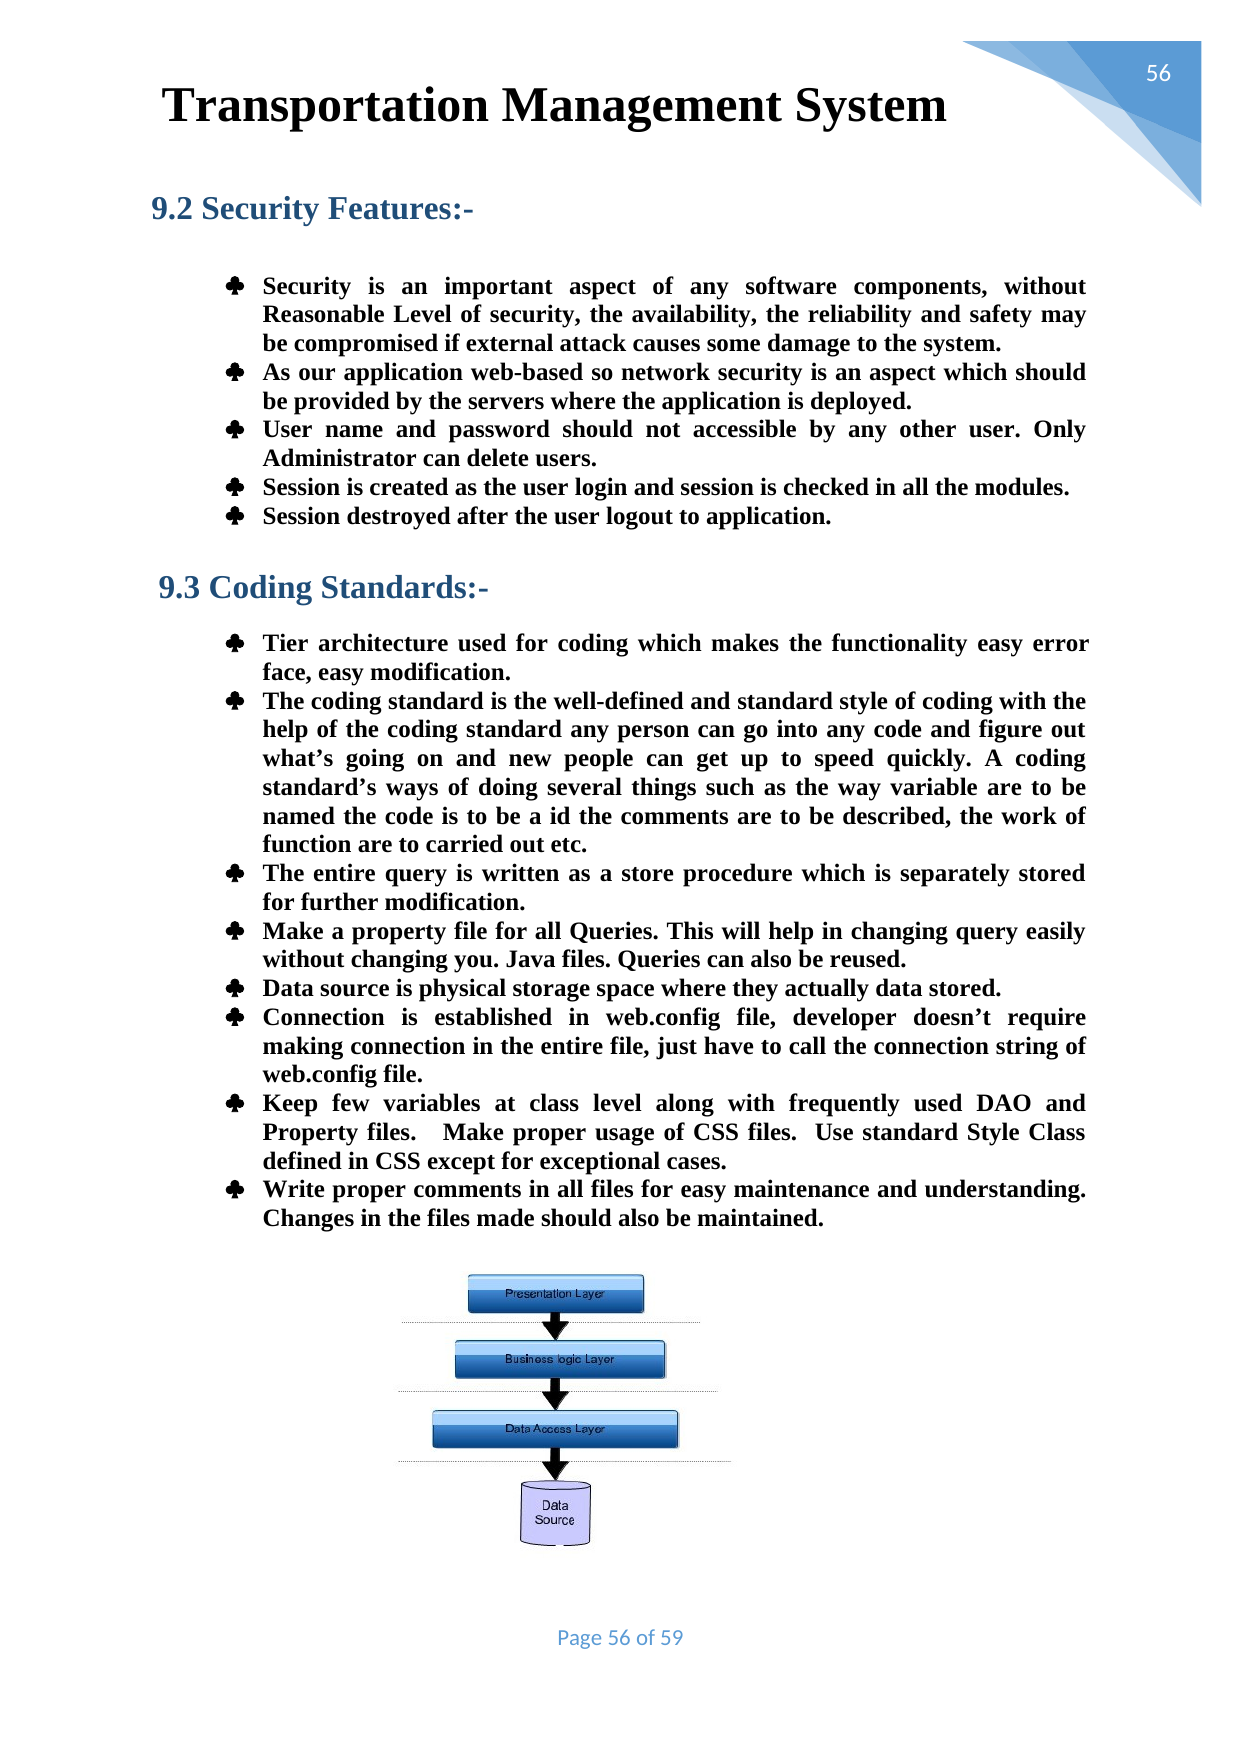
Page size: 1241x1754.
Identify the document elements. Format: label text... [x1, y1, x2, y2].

list The entire query is written as a store procedure which is separately stored for further modification. [225, 858, 1087, 916]
list Connection is established in web.config file, developer doesn’t require making connection in the entire file, just have to call the connection string of web.config file. [225, 1002, 1087, 1088]
list Data source is physical storage space where they actually data stored. [225, 973, 1087, 1002]
list Security is an important aspect of any software components, without Reasonable Level of security, the availability, the reliability and safety may be compromised if external attack causes some damage to the system. [225, 271, 1087, 357]
list Write proper comments in all files for easy maintenance and understanding. Changes in the files made should also be maintained. [225, 1174, 1087, 1232]
list Tier architecture used for coding which makes the functionality easy error face, easy modification. [225, 628, 1090, 686]
list Session destroyed after the user logout to application. [225, 501, 1087, 529]
list Keep few variables at class level along with frequently used DAO and Property files. Make proper usage of CSS files. Use standard Style Class defined in CSS except for exceptional cases. [225, 1088, 1087, 1174]
subtitle 9.2 Security Features:- [151, 188, 1090, 227]
list As our application web-based so network security is an aspect which should be provided by the servers where the application is deployed. [225, 357, 1087, 414]
picture [962, 41, 1202, 207]
list Make a property file for all Queries. This will help in changing query easily without changing you. Java files. Queries can also be reused. [225, 916, 1087, 973]
subtitle 9.3 Coding Standards:- [150, 567, 1090, 606]
list The coding standard is the well-defined and standard style of coding with the help of the coding standard any person can go into any code and figure out what’s going on and new people can get up to speed quickly. A coding standard’s ways of doing several things such as the way variable are to be named the code is to be a id the comments are to be described, the work of function are to carried out etc. [225, 686, 1087, 858]
list Session is created as the user login and session is checked in all the modules. [225, 472, 1087, 501]
list User name and password should not accessible by any other user. Only Administrator can delete users. [225, 414, 1087, 472]
picture [370, 1240, 761, 1568]
